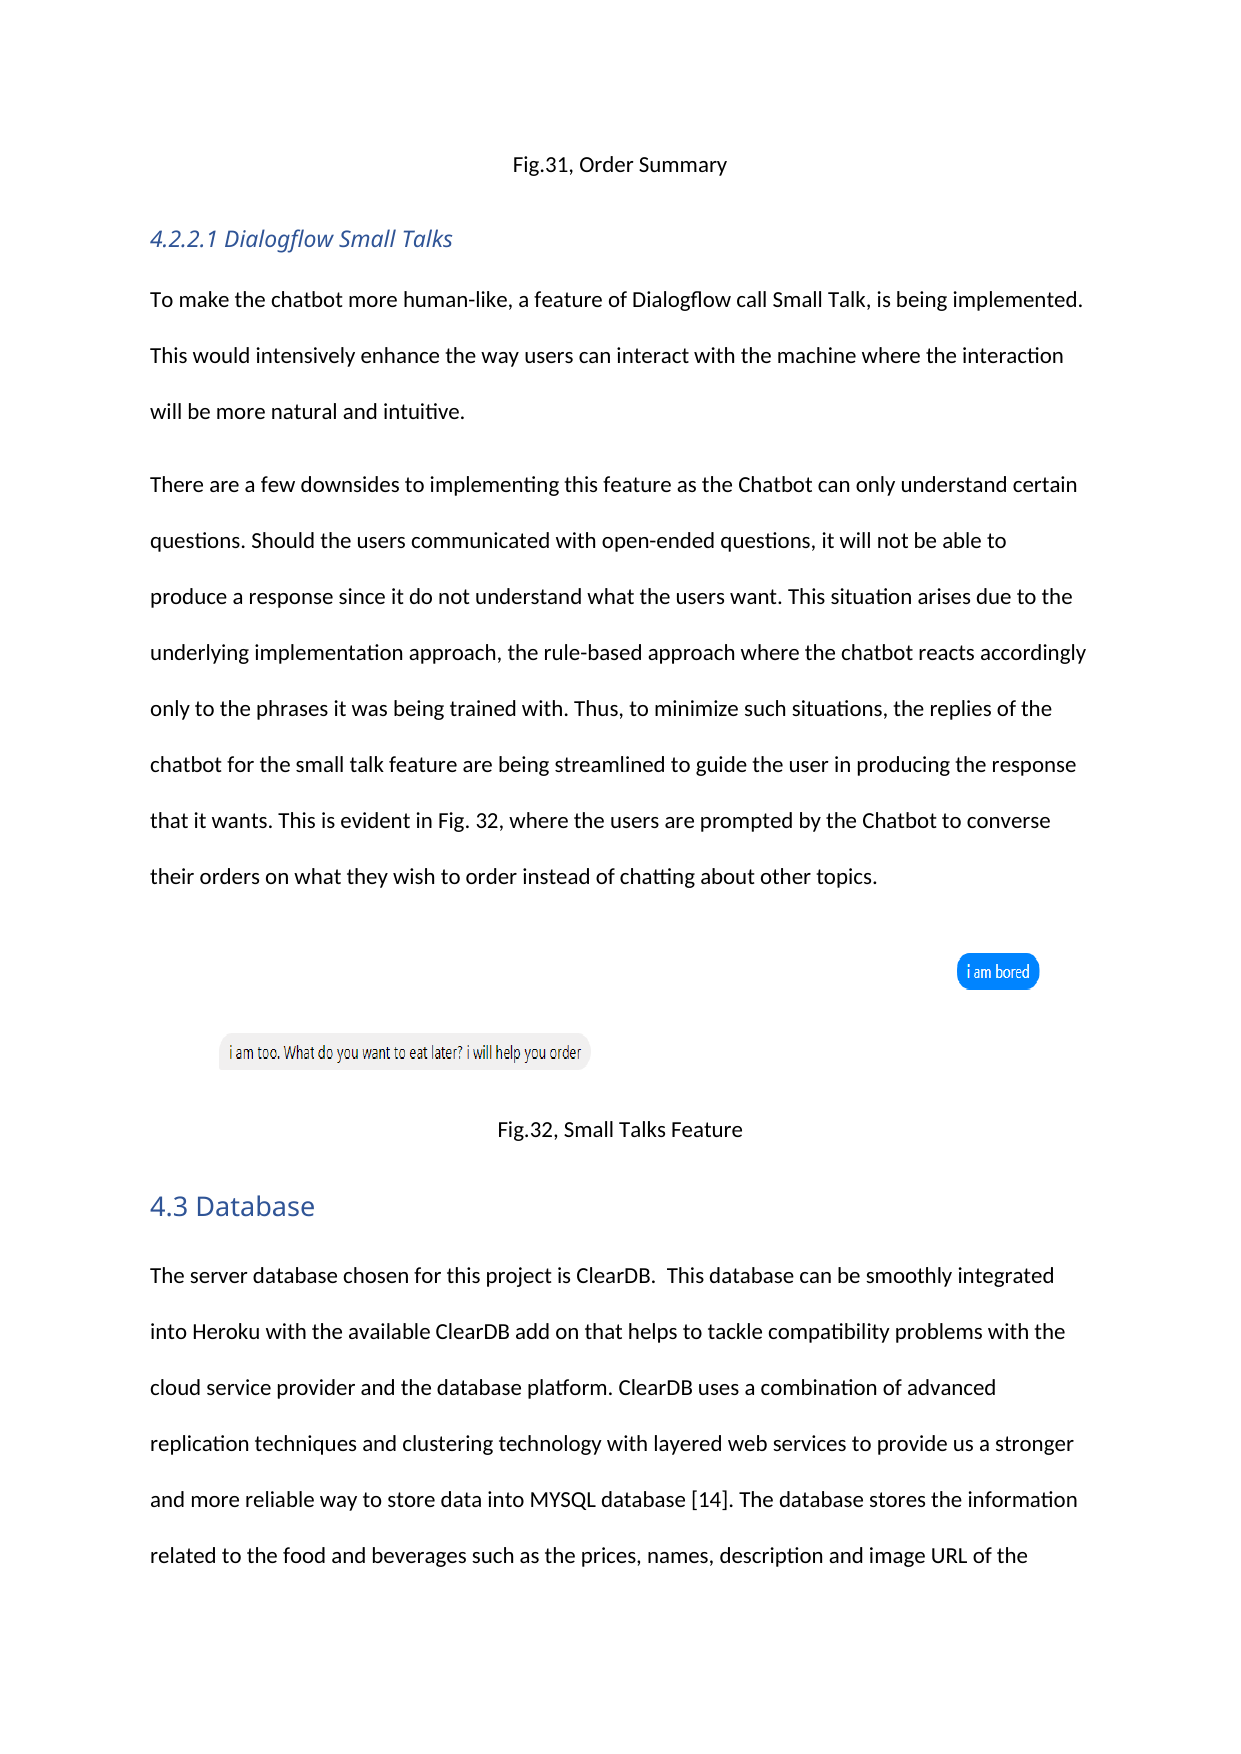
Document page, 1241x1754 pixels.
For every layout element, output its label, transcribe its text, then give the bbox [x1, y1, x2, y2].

picture [188, 935, 1053, 1071]
text There are a few downsides to implementing this feature as the Chatbot can only understand certain questions. Should the users communicated with open-ended questions, it will not be able to produce a response since it do not understand what the users want. This situation arises due to the underlying implementation approach, the rule-based approach where the chatbot reacts accordingly only to the phrases it was being trained with. Thus, to minimize such situations, the replies of the chatbot for the small talk feature are being streamlined to guide the user in producing the response that it wants. This is evident in Fig. 32, where the users are prompted by the Chatbot to converse their orders on what they wish to order instead of chatting about other topics. [150, 470, 1090, 890]
text Fig.31, Order Summary [150, 150, 1090, 178]
subtitle 4.3 Database [150, 1187, 1090, 1224]
subtitle 4.2.2.1 Dialogflow Small Talks [150, 223, 1090, 254]
text Fig.32, Small Talks Feature [150, 1115, 1090, 1143]
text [150, 1261, 1090, 1569]
text To make the chatbot more human-like, a feature of Dialogflow call Small Talk, is being implemented. This would intensively enhance the way users can interact with the machine where the interaction will be more natural and intuitive. [150, 285, 1090, 425]
